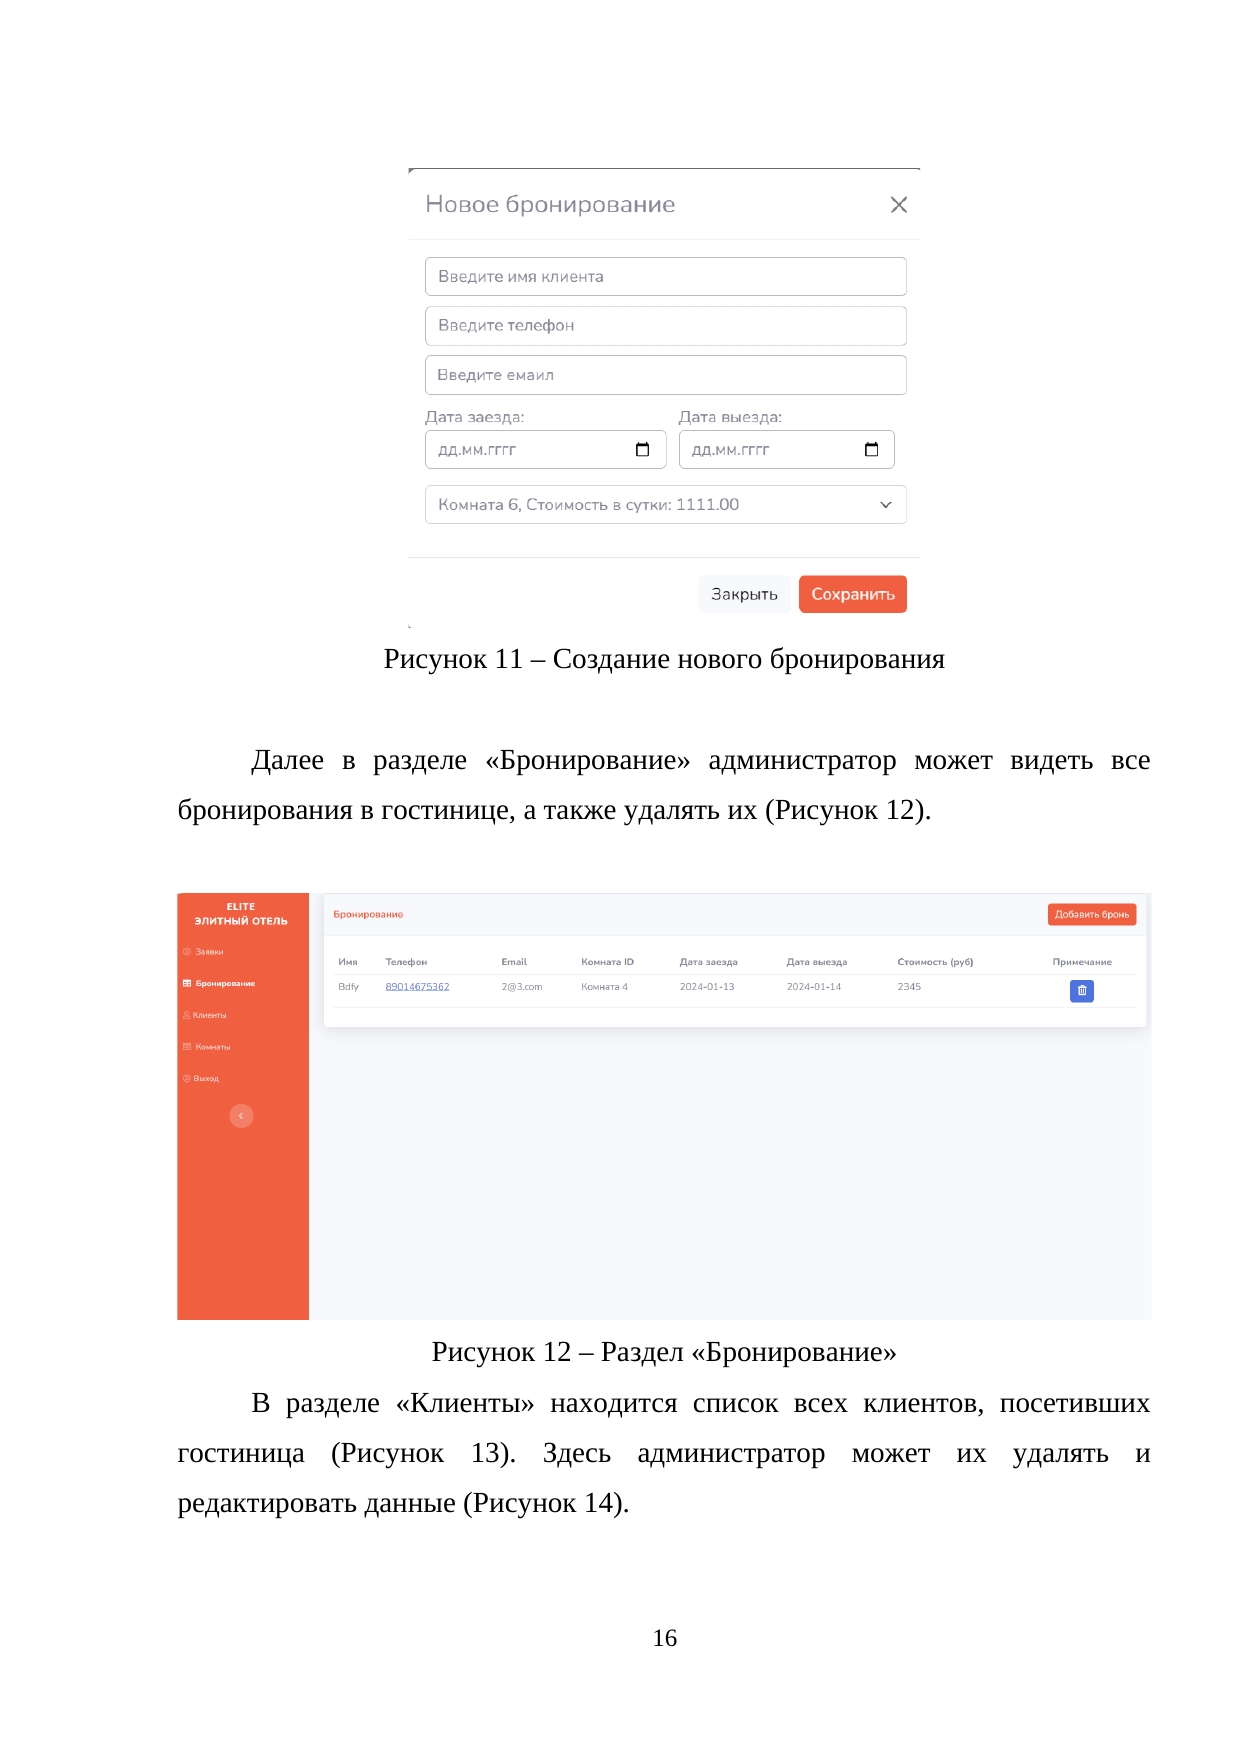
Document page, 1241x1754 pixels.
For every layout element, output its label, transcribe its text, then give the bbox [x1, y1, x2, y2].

text Далее в разделе «Бронирование» администратор может видеть все бронирования в гостинице, а также удалять их (Рисунок 12). [177, 742, 1152, 826]
text Рисунок 11 – Создание нового бронирования [177, 642, 1152, 675]
text Рисунок 12 – Раздел «Бронирование» [177, 1334, 1152, 1368]
picture [408, 168, 921, 628]
picture [177, 893, 1152, 1320]
text В разделе «Клиенты» находится список всех клиентов, посетивших гостиница (Рисунок 13). Здесь администратор может их удалять и редактировать данные (Рисунок 14). [177, 1385, 1152, 1519]
